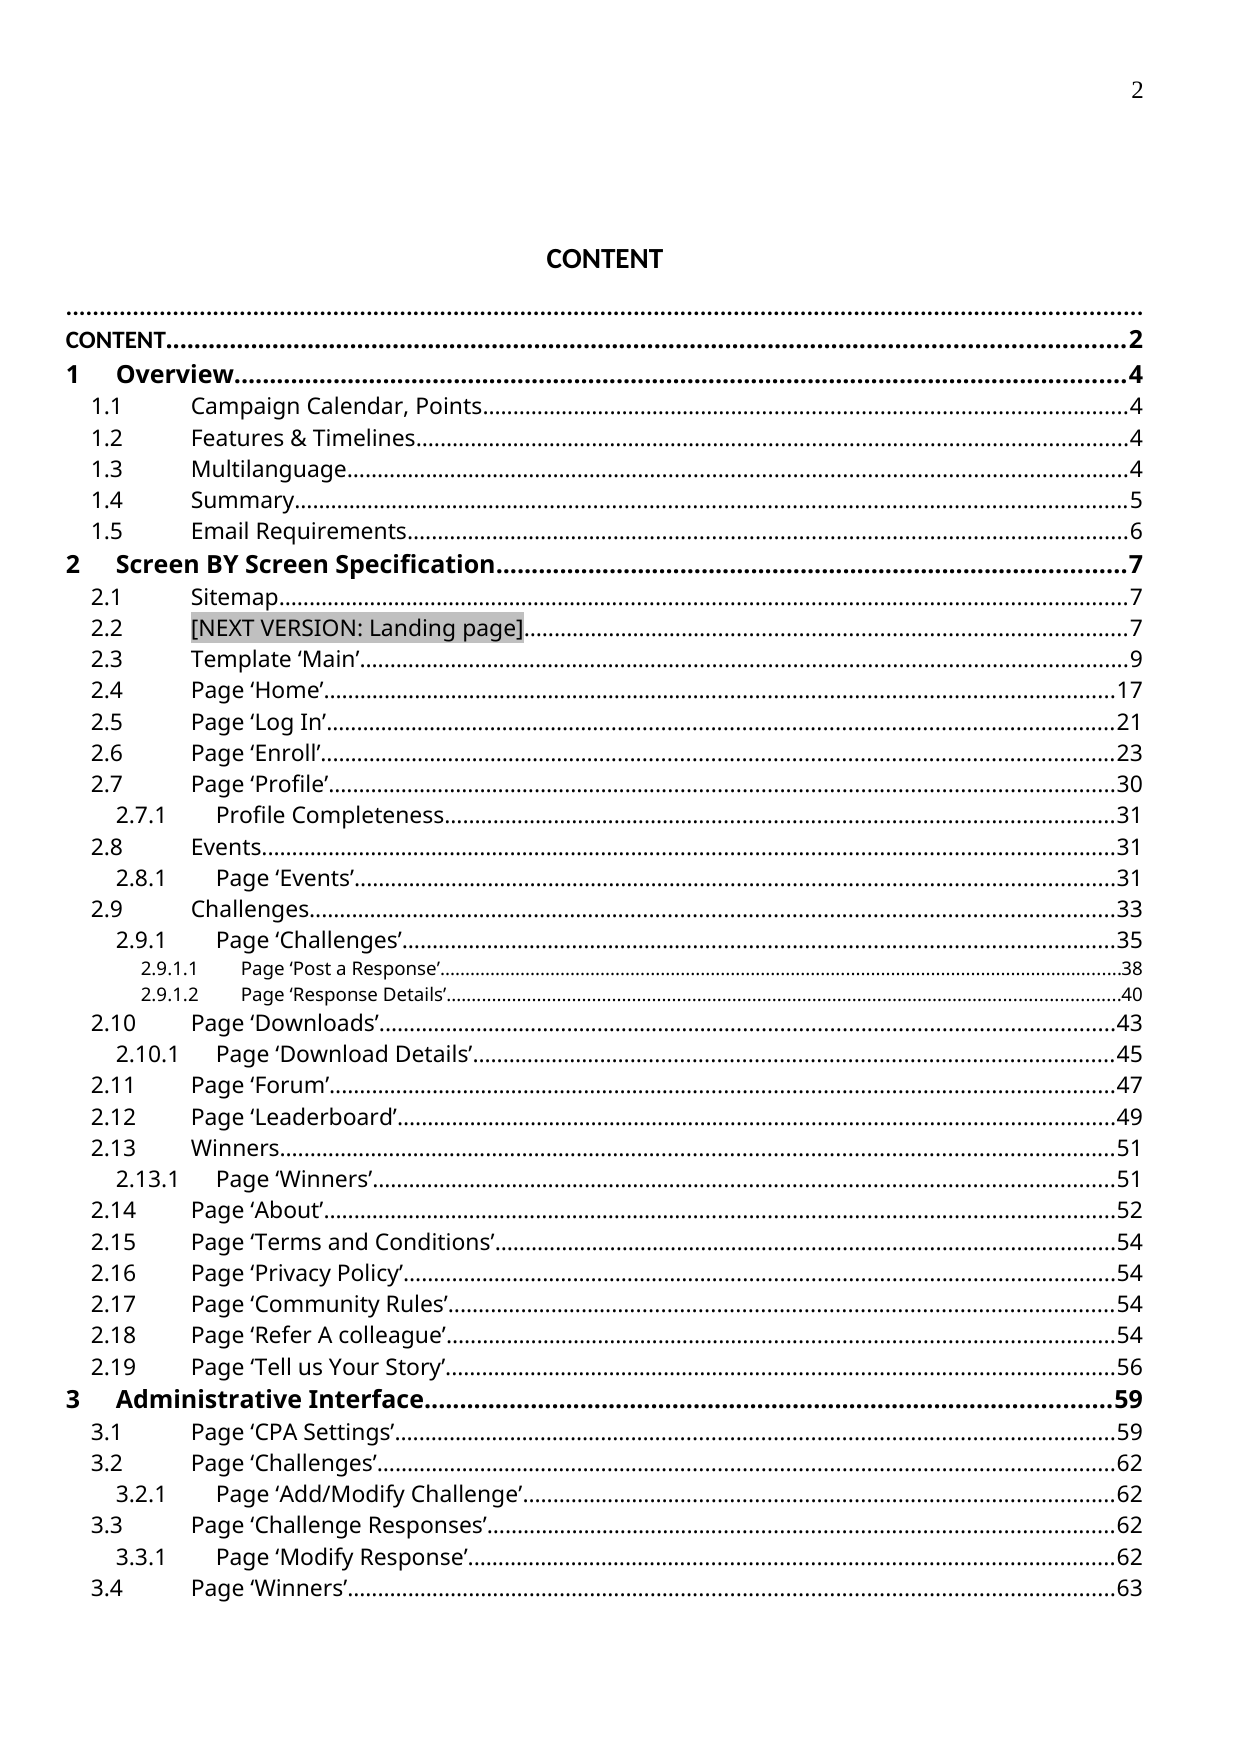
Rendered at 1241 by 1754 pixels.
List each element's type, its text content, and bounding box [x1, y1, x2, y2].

text 2.14 Page ‘About’ 52 [91, 1194, 1144, 1225]
text 2.7.1 Profile Completeness 31 [116, 799, 1144, 831]
text 1.4 Summary 5 [91, 484, 1144, 515]
text 2.19 Page ‘Tell us Your Story’ 56 [91, 1350, 1144, 1382]
text 3.2.1 Page ‘Add/Modify Challenge’ 62 [116, 1478, 1144, 1509]
text 2.1 Sitemap 7 [91, 581, 1144, 612]
text 2.2 [NEXT VERSION: Landing page] 7 [91, 612, 191, 643]
text 2.10 Page ‘Downloads’ 43 [91, 1007, 1144, 1038]
text 2.12 Page ‘Leaderboard’ 49 [91, 1100, 1144, 1132]
text 3.1 Page ‘CPA Settings’ 59 [91, 1416, 1144, 1447]
text 2.5 Page ‘Log In’ 21 [91, 706, 1144, 737]
text 1 Overview 4 [66, 356, 1144, 390]
text 2.9.1.1 Page ‘Post a Response’ 38 [141, 956, 1144, 981]
text 2.8.1 Page ‘Events’ 31 [116, 862, 1144, 893]
text 3 Administrative Interface 59 [66, 1382, 1144, 1416]
text 2.8 Events 31 [91, 831, 1144, 862]
text 1.1 Campaign Calendar, Points 4 [91, 390, 1144, 422]
text 2.3 Template ‘Main’ 9 [91, 643, 1144, 674]
text 1.5 Email Requirements 6 [91, 515, 1144, 547]
text 3.4 Page ‘Winners’ 63 [91, 1572, 1144, 1603]
text 2 Screen BY Screen Specification 7 [66, 547, 1144, 581]
text CONTENT [66, 240, 1144, 276]
text 3.2 Page ‘Challenges’ 62 [91, 1447, 1144, 1478]
text 2.9.1.2 Page ‘Response Details’ 40 [141, 981, 1144, 1007]
text 2.17 Page ‘Community Rules’ 54 [91, 1288, 1144, 1319]
text 2.9 Challenges 33 [91, 893, 1144, 924]
text 3.3 Page ‘Challenge Responses’ 62 [91, 1509, 1144, 1541]
text 2.9.1 Page ‘Challenges’ 35 [116, 924, 1144, 956]
text 2.13.1 Page ‘Winners’ 51 [116, 1163, 1144, 1194]
text 2.11 Page ‘Forum’ 47 [91, 1069, 1144, 1100]
text 1.3 Multilanguage 4 [91, 453, 1144, 484]
text 2.10.1 Page ‘Download Details’ 45 [116, 1038, 1144, 1069]
text 2.4 Page ‘Home’ 17 [91, 674, 1144, 706]
text 2.2 [NEXT VERSION: Landing page] 7 [524, 612, 1144, 643]
text 2.15 Page ‘Terms and Conditions’ 54 [91, 1225, 1144, 1257]
text 2.16 Page ‘Privacy Policy’ 54 [91, 1257, 1144, 1288]
text 2.18 Page ‘Refer A colleague’ 54 [91, 1319, 1144, 1350]
text 2.13 Winners 51 [91, 1132, 1144, 1163]
text 1.2 Features & Timelines 4 [91, 422, 1144, 453]
text 3.3.1 Page ‘Modify Response’ 62 [116, 1541, 1144, 1572]
text 2.6 Page ‘Enroll’ 23 [91, 737, 1144, 768]
text 2.7 Page ‘Profile’ 30 [91, 768, 1144, 799]
text CONTENT 2 [66, 322, 1144, 356]
